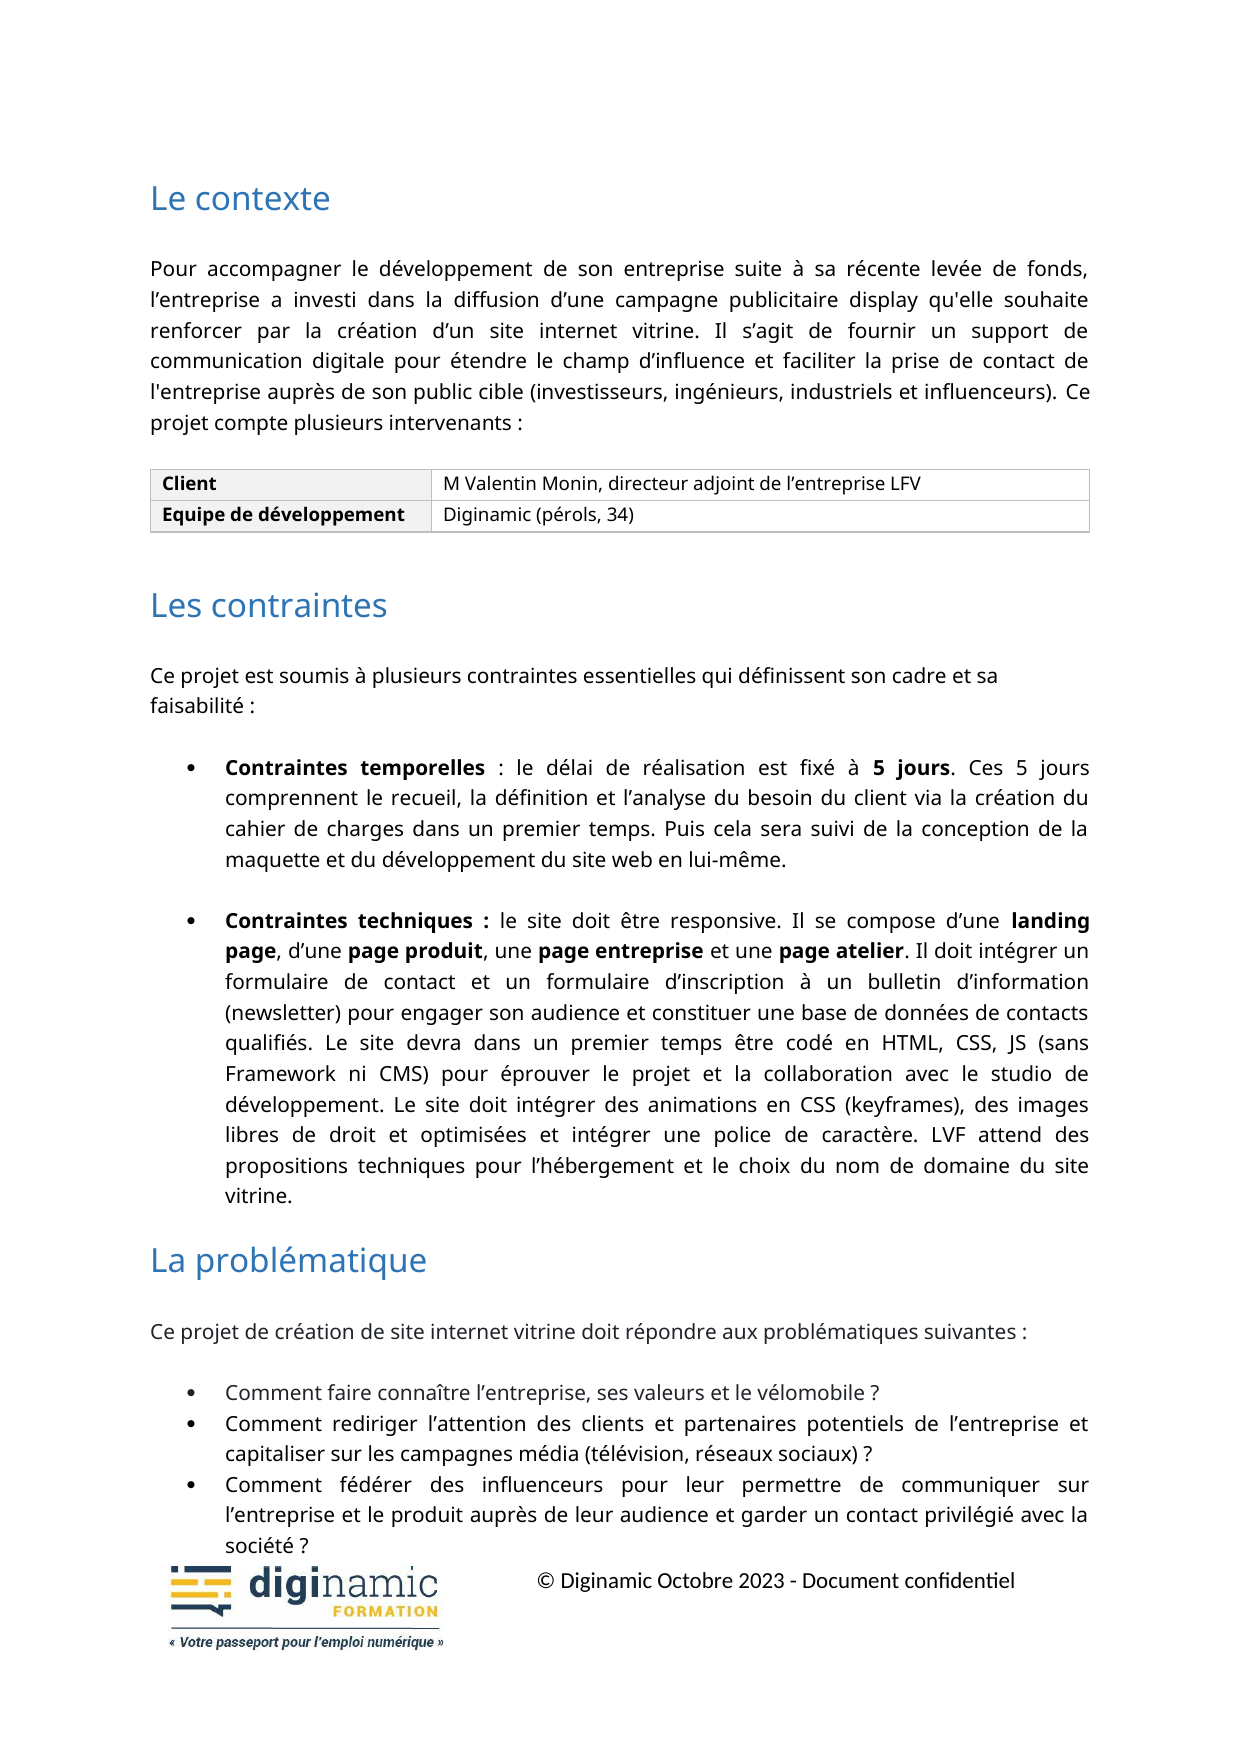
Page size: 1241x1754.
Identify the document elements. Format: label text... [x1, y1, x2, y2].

table_cell Diginamic (pérols, 34) [432, 501, 1089, 531]
list Contraintes techniques : le site doit être responsive. Il se compose d’une landing page, d’une page produit, une page entreprise et une page atelier. Il doit intégrer un formulaire de contact et un formulaire d’inscription à un bulletin d’information (newsletter) pour engager son audience et constituer une base de données de contacts qualifiés. Le site devra dans un premier temps être codé en HTML, CSS, JS (sans Framework ni CMS) pour éprouver le projet et la collaboration avec le studio de développement. Le site doit intégrer des animations en CSS (keyframes), des images libres de droit et optimisées et intégrer une police de caractère. LVF attend des propositions techniques pour l’hébergement et le choix du nom de domaine du site vitrine. [187, 906, 1090, 1210]
table_cell Equipe de développement [151, 501, 431, 531]
text Pour accompagner le développement de son entreprise suite à sa récente levée de fonds, l’entreprise a investi dans la diffusion d’une campagne publicitaire display qu'elle souhaite renforcer par la création d’un site internet vitrine. Il s’agit de fournir un support de communication digitale pour étendre le champ d’influence et faciliter la prise de contact de l'entreprise auprès de son public cible (investisseurs, ingénieurs, industriels et influenceurs). Ce projet compte plusieurs intervenants : [150, 254, 1090, 436]
list Contraintes temporelles : le délai de réalisation est fixé à 5 jours. Ces 5 jours comprennent le recueil, la définition et l’analyse du besoin du client via la création du cahier de charges dans un premier temps. Puis cela sera suivi de la conception de la maquette et du développement du site web en lui-même. [187, 753, 1090, 873]
text Ce projet de création de site internet vitrine doit répondre aux problématiques suivantes : [150, 1317, 1090, 1345]
text Ce projet est soumis à plusieurs contraintes essentielles qui définissent son cadre et sa faisabilité : [150, 661, 1090, 720]
table_header M Valentin Monin, directeur adjoint de l’entreprise LFV [432, 470, 1089, 500]
list Comment fédérer des influenceurs pour leur permettre de communiquer sur l’entreprise et le produit auprès de leur audience et garder un contact privilégié avec la société ? [187, 1470, 1090, 1560]
subtitle Le contexte [150, 175, 1090, 220]
list Comment rediriger l’attention des clients et partenaires potentiels de l’entreprise et capitaliser sur les campagnes média (télévision, réseaux sociaux) ? [187, 1409, 1090, 1468]
subtitle Les contraintes [150, 533, 1090, 627]
subtitle La problématique [150, 1237, 1090, 1283]
list Comment faire connaître l’entreprise, ses valeurs et le vélomobile ? [187, 1378, 1090, 1407]
table_header Client [151, 470, 431, 500]
